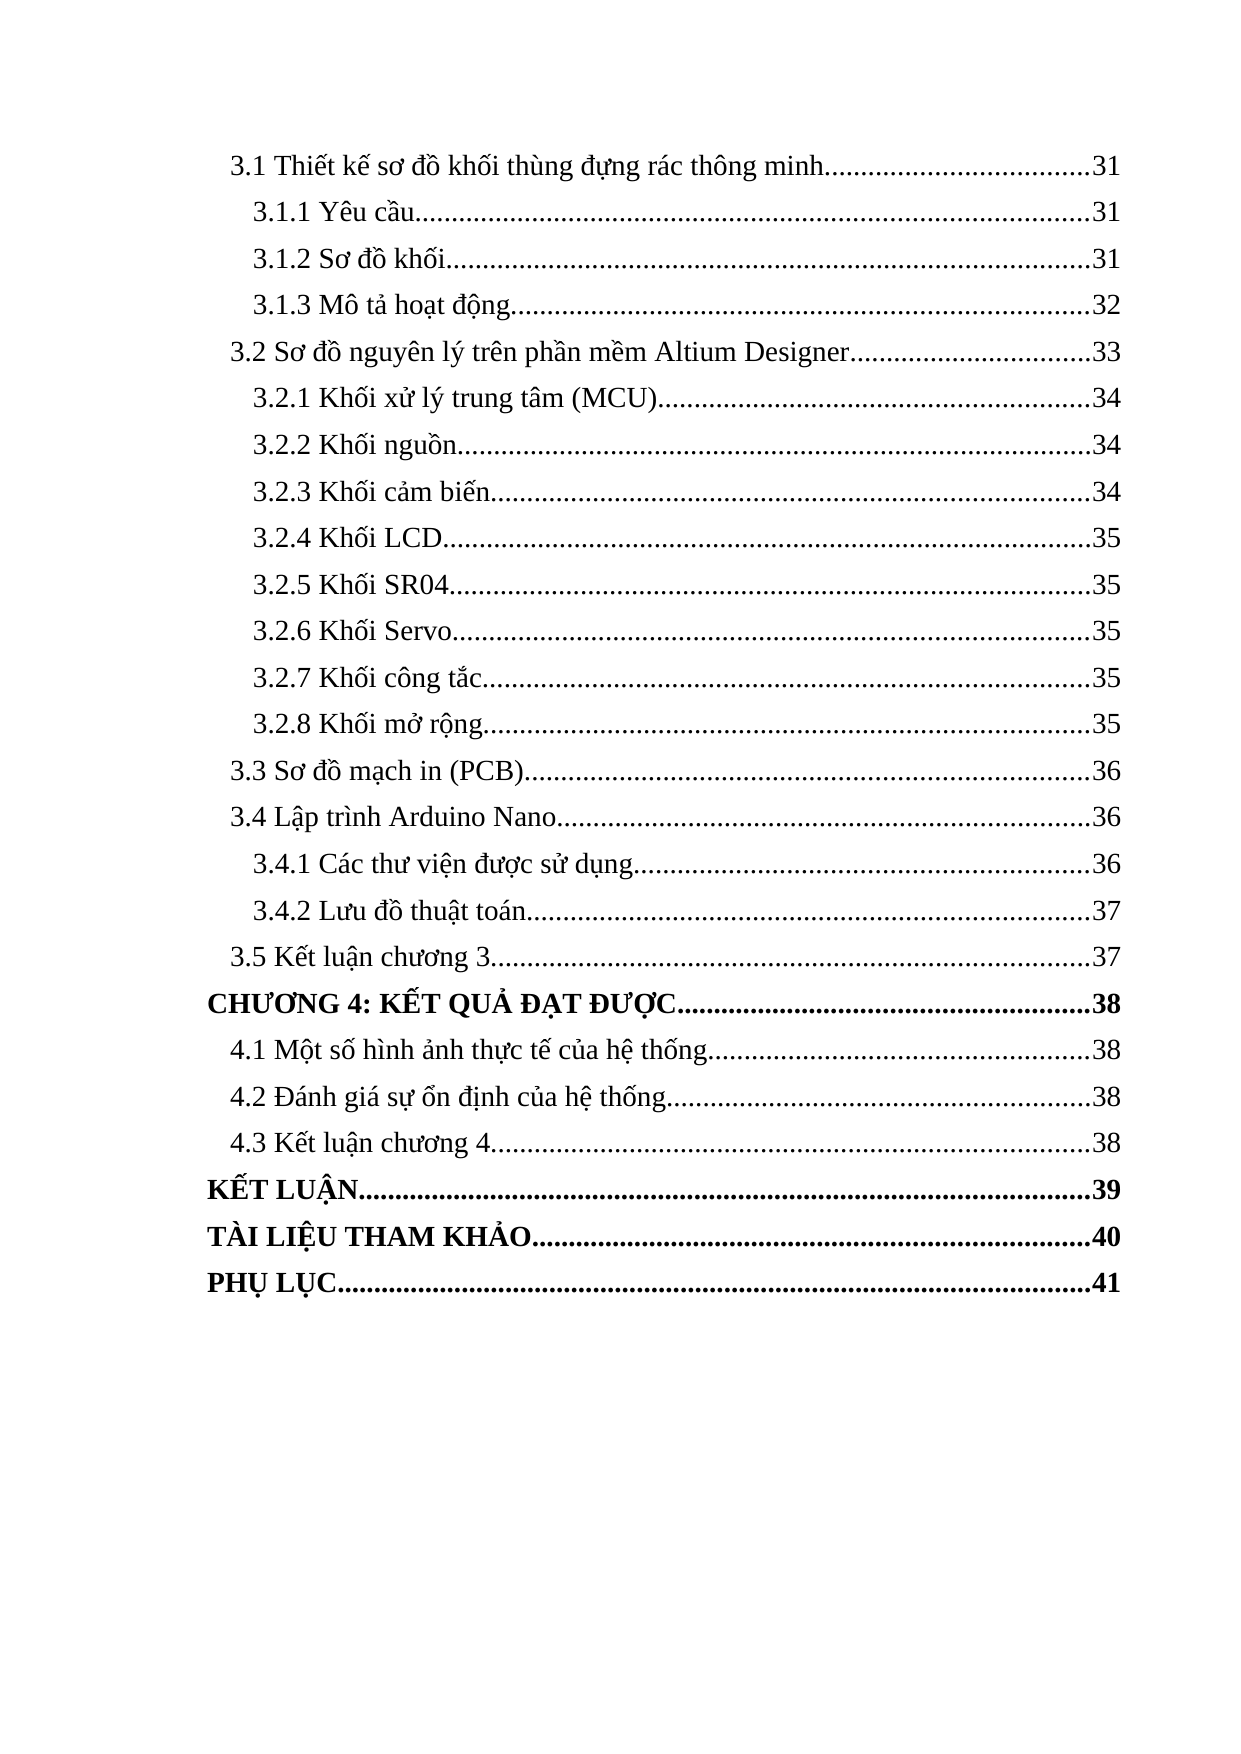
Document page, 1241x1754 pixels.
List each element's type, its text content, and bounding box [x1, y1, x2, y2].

text 3.4.1 Các thư viện được sử dụng 36 [253, 846, 1122, 880]
text 3.2.1 Khối xử lý trung tâm (MCU) 34 [253, 381, 1122, 414]
text 4.2 Đánh giá sự ổn định của hệ thống 38 [230, 1079, 1122, 1112]
text 3.1.2 Sơ đồ khối 31 [253, 241, 1122, 274]
text 3.4.2 Lưu đồ thuật toán 37 [253, 893, 1122, 926]
text 3.2.4 Khối LCD 35 [253, 520, 1122, 554]
text 4.3 Kết luận chương 4 38 [230, 1126, 1122, 1159]
text 3.2 Sơ đồ nguyên lý trên phần mềm Altium Designer 33 [230, 334, 1122, 367]
text 3.2.8 Khối mở rộng 35 [253, 706, 1122, 740]
text 3.2.6 Khối Servo 35 [253, 613, 1122, 647]
text PHỤ LỤC 41 [207, 1265, 1122, 1299]
text 3.3 Sơ đồ mạch in (PCB) 36 [230, 753, 1122, 787]
text KẾT LUẬN 39 [207, 1172, 1122, 1206]
text CHƯƠNG 4: KẾT QUẢ ĐẠT ĐƯỢC 38 [207, 986, 1122, 1019]
text TÀI LIỆU THAM KHẢO 40 [207, 1219, 1122, 1252]
text 3.4 Lập trình Arduino Nano 36 [230, 799, 1122, 833]
text 3.1.1 Yêu cầu 31 [253, 194, 1122, 228]
text 3.2.3 Khối cảm biến 34 [253, 474, 1122, 507]
text 3.2.7 Khối công tắc 35 [253, 660, 1122, 693]
text 3.2.2 Khối nguồn 34 [253, 427, 1122, 461]
text 3.1 Thiết kế sơ đồ khối thùng đựng rác thông minh 31 [230, 148, 1122, 181]
text 3.2.5 Khối SR04 35 [253, 567, 1122, 600]
text 3.5 Kết luận chương 3 37 [230, 939, 1122, 973]
text 4.1 Một số hình ảnh thực tế của hệ thống 38 [230, 1032, 1122, 1066]
text 3.1.3 Mô tả hoạt động 32 [253, 287, 1122, 321]
